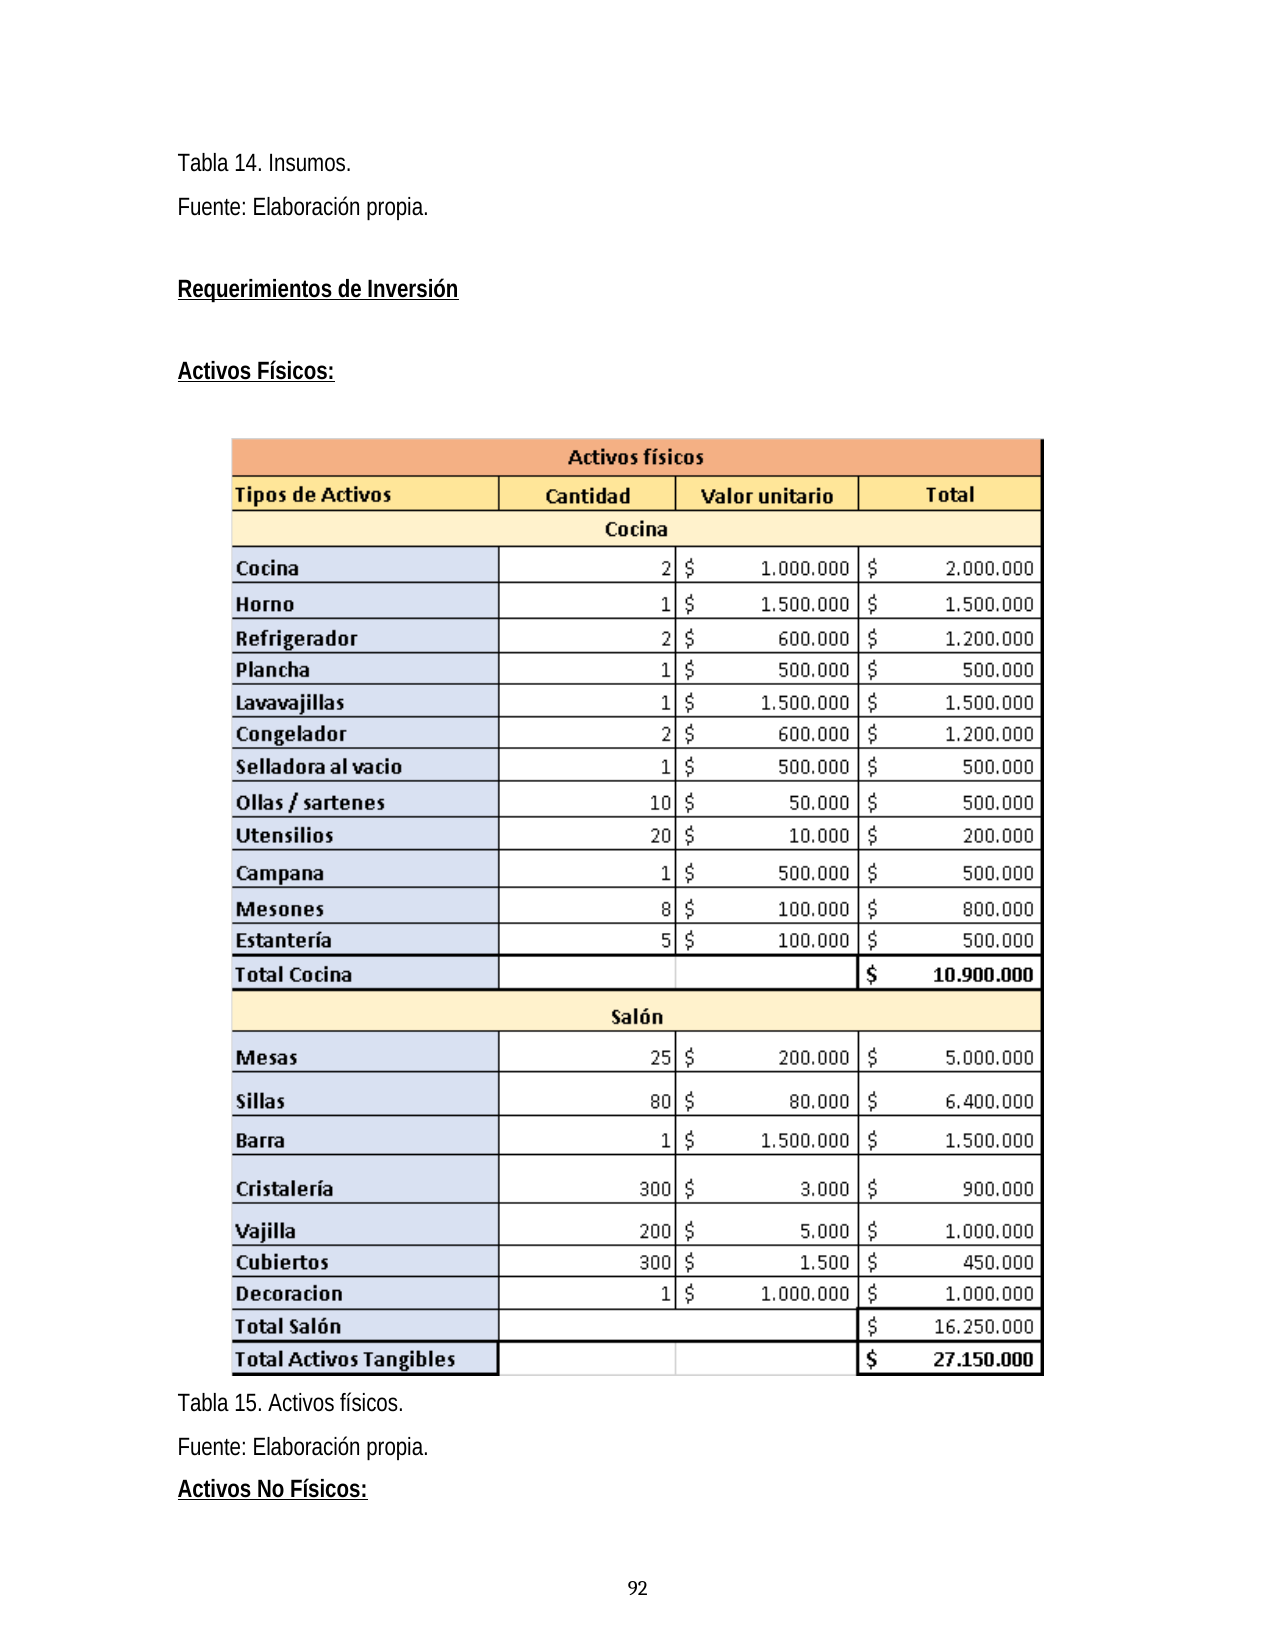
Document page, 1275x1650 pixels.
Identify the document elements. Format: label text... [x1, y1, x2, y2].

text Tabla 14. Insumos. [177, 148, 1098, 176]
text Requerimientos de Inversión [177, 274, 1098, 302]
text Fuente: Elaboración propia. [177, 192, 1098, 220]
text Tabla 15. Activos físicos. [177, 1388, 1098, 1417]
text Fuente: Elaboración propia. [177, 1432, 1098, 1461]
picture [231, 438, 1044, 1376]
text Activos No Físicos: [177, 1473, 1098, 1502]
text Activos Físicos: [177, 356, 1098, 385]
